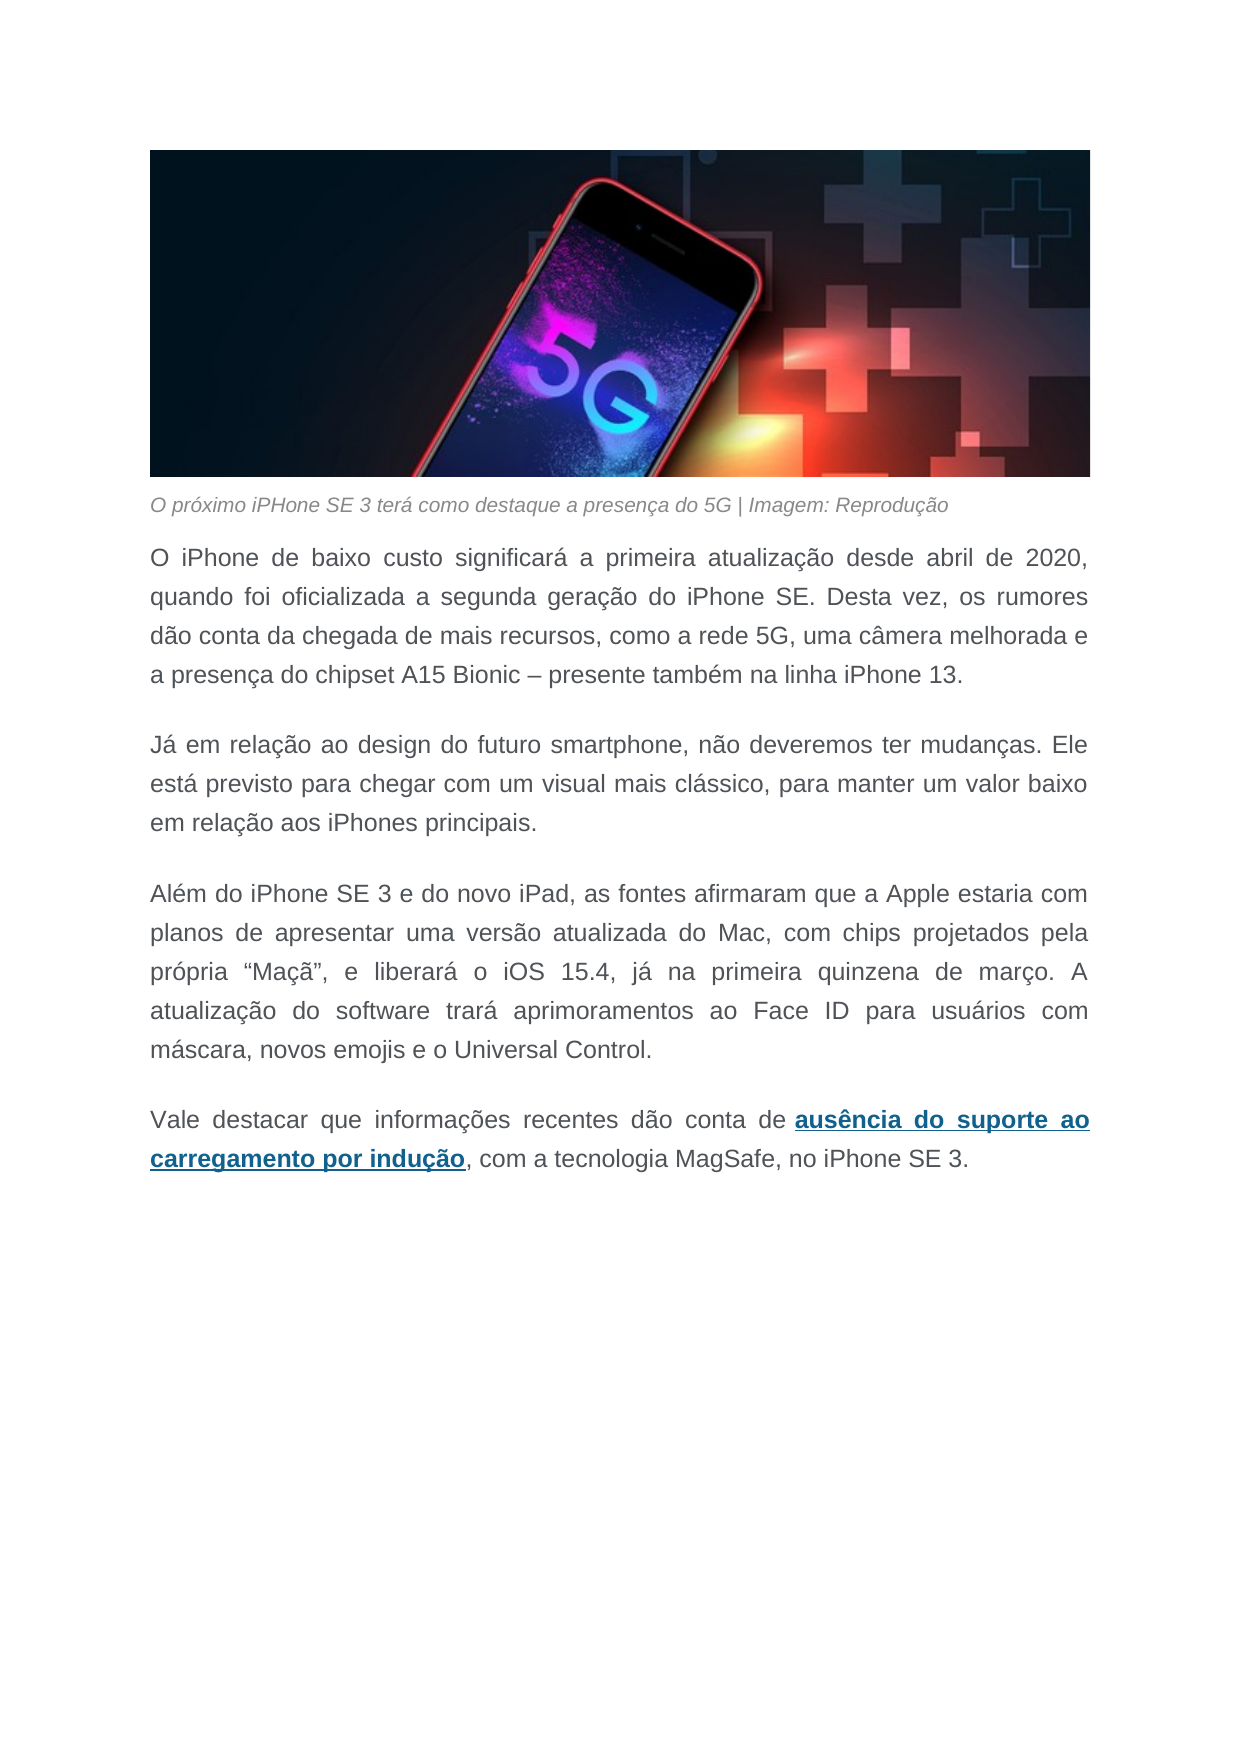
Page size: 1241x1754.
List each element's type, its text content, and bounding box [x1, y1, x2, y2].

text O próximo iPHone SE 3 terá como destaque a presença do 5G | Imagem: Reprodução [150, 477, 1090, 517]
text Já em relação ao design do futuro smartphone, não deveremos ter mudanças. Ele está previsto para chegar com um visual mais clássico, para manter um valor baixo em relação aos iPhones principais. [150, 720, 1090, 837]
text Além do iPhone SE 3 e do novo iPad, as fontes afirmaram que a Apple estaria com planos de apresentar uma versão atualizada do Mac, com chips projetados pela própria “Maçã”, e liberará o iOS 15.4, já na primeira quinzena de março. A atualização do software trará aprimoramentos ao Face ID para usuários com máscara, novos emojis e o Universal Control. [150, 868, 1090, 1064]
text O iPhone de baixo custo significará a primeira atualização desde abril de 2020, quando foi oficializada a segunda geração do iPhone SE. Desta vez, os rumores dão conta da chegada de mais recursos, como a rede 5G, uma câmera melhorada e a presença do chipset A15 Bionic – presente também na linha iPhone 13. [150, 532, 1090, 689]
text Vale destacar que informações recentes dão conta de ausência do suporte ao carregamento por indução, com a tecnologia MagSafe, no iPhone SE 3. [150, 1095, 1090, 1173]
picture [150, 150, 1091, 477]
